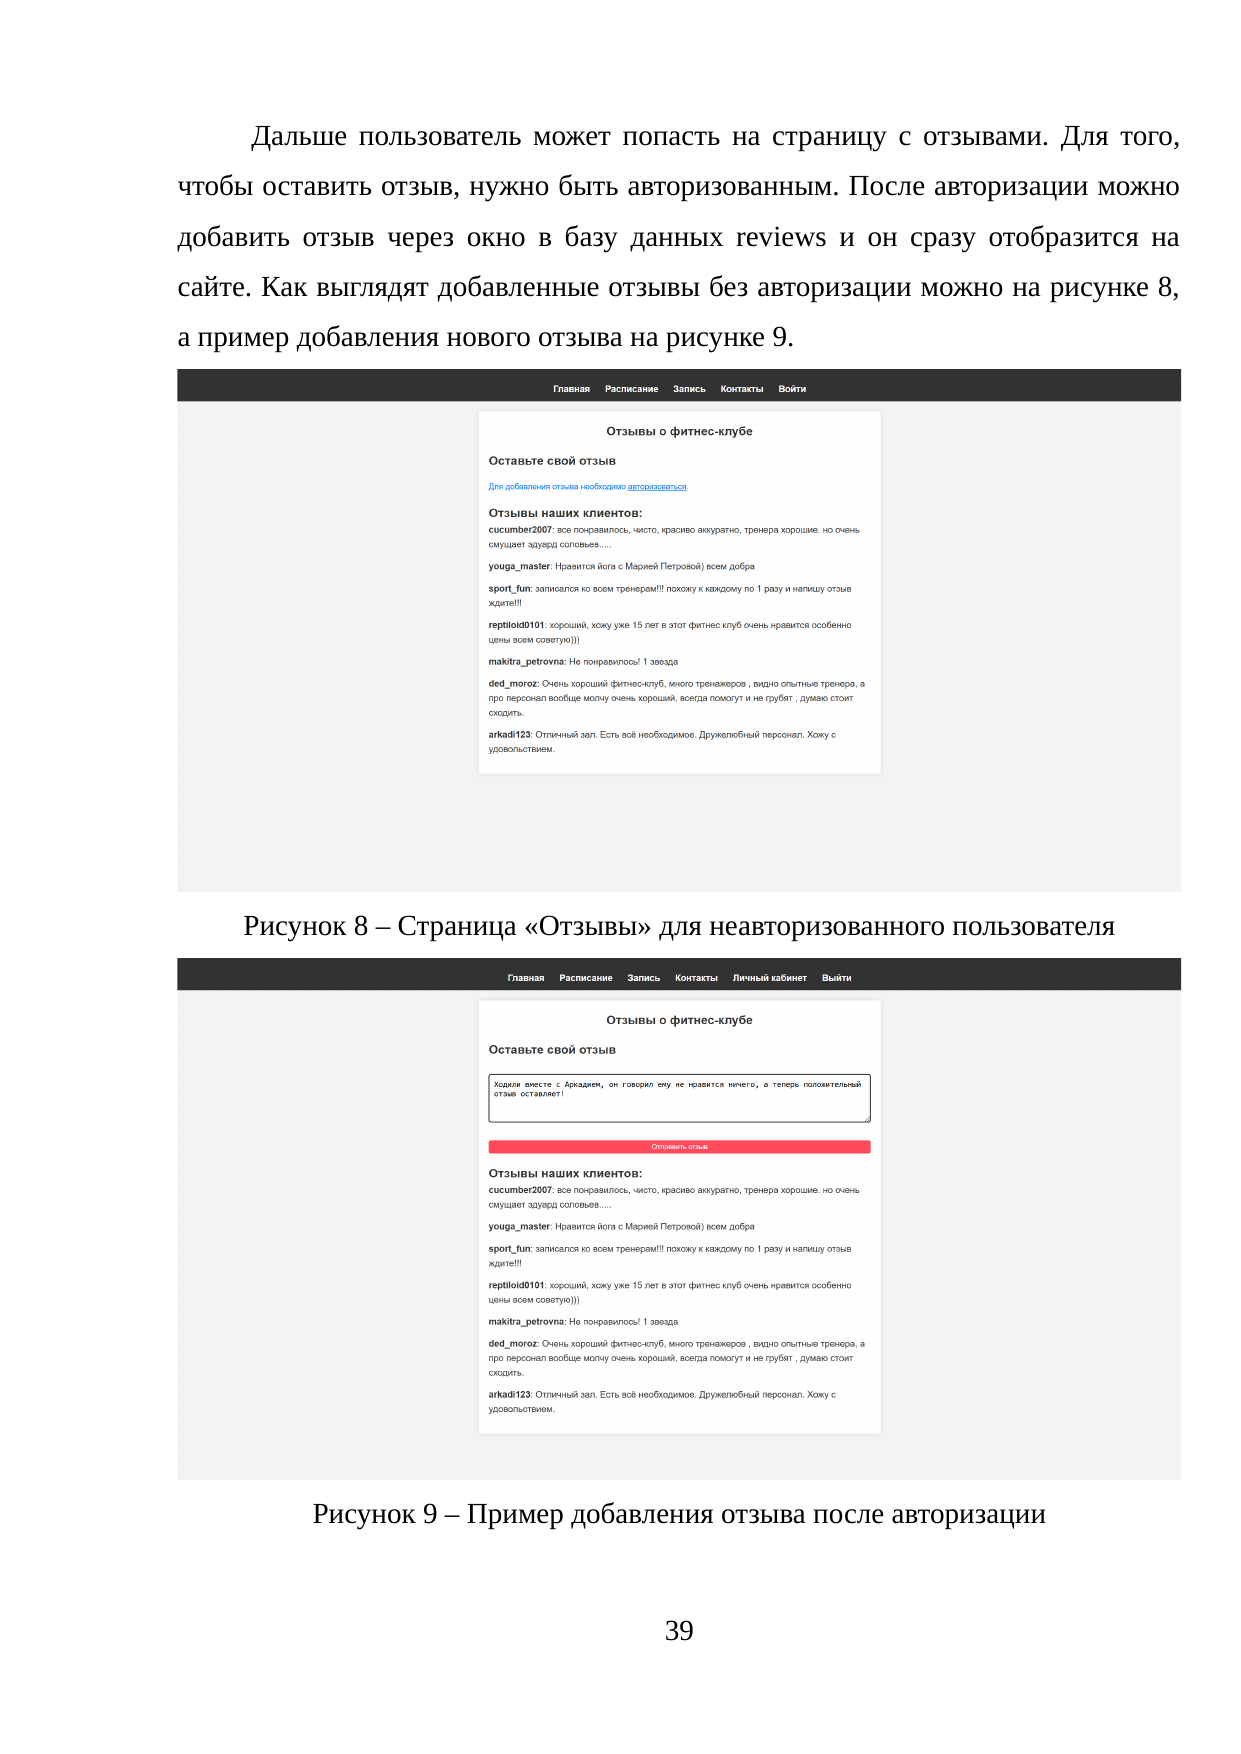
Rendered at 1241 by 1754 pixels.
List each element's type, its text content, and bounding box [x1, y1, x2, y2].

picture [177, 958, 1182, 1480]
text Дальше пользователь может попасть на страницу с отзывами. Для того, чтобы оставить отзыв, нужно быть авторизованным. После авторизации можно добавить отзыв через окно в базу данных reviews и он сразу отобразится на сайте. Как выглядят добавленные отзывы без авторизации можно на рисунке 8, а пример добавления нового отзыва на рисунке 9. [177, 118, 1181, 353]
text Рисунок 8 – Страница «Отзывы» для неавторизованного пользователя [177, 908, 1181, 941]
picture [177, 369, 1182, 892]
text Рисунок 9 – Пример добавления отзыва после авторизации [177, 1496, 1181, 1530]
